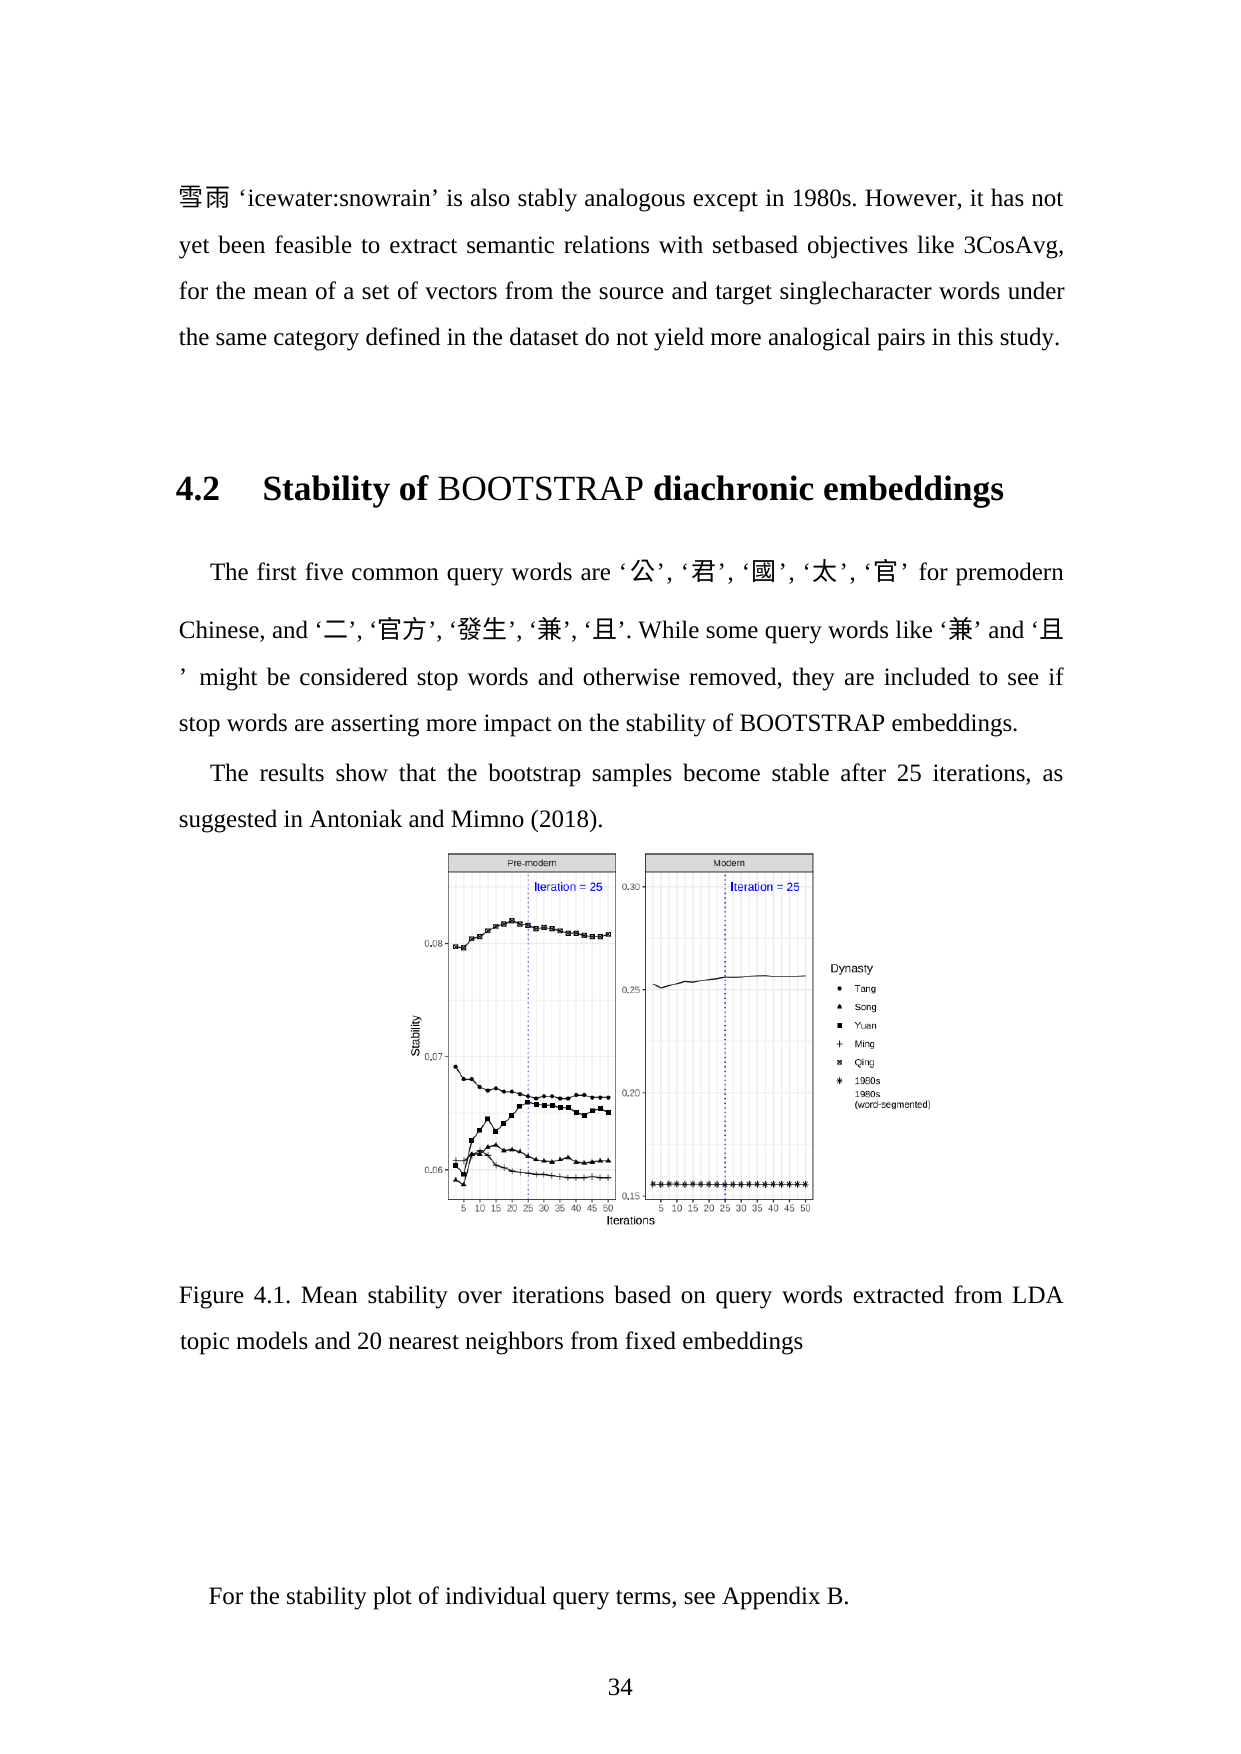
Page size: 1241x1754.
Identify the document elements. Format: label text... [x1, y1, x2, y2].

text The results show that the bootstrap samples become stable after 25 iterations, as suggested in Antoniak and Mimno (2018). [179, 758, 1064, 832]
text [179, 177, 1064, 350]
text For the stability plot of individual query terms, see Appendix B. [208, 1581, 1064, 1609]
subtitle 4.2 Stability of BOOTSTRAP diachronic embeddings [176, 467, 1119, 508]
text Figure 4.1. Mean stability over iterations based on query words extracted from LDA topic models and 20 nearest neighbors from fixed embeddings [179, 1281, 1064, 1355]
text The first five common query words are ‘公’, ‘君’, ‘國’, ‘太’, ‘官’ for pre­modern Chinese, and ‘二’, ‘官方’, ‘發生’, ‘兼’, ‘且’. While some query words like ‘兼’ and ‘且’ might be considered stop words and otherwise removed, they are included to see if stop words are asserting more impact on the stability of BOOTSTRAP embeddings. [179, 551, 1064, 737]
